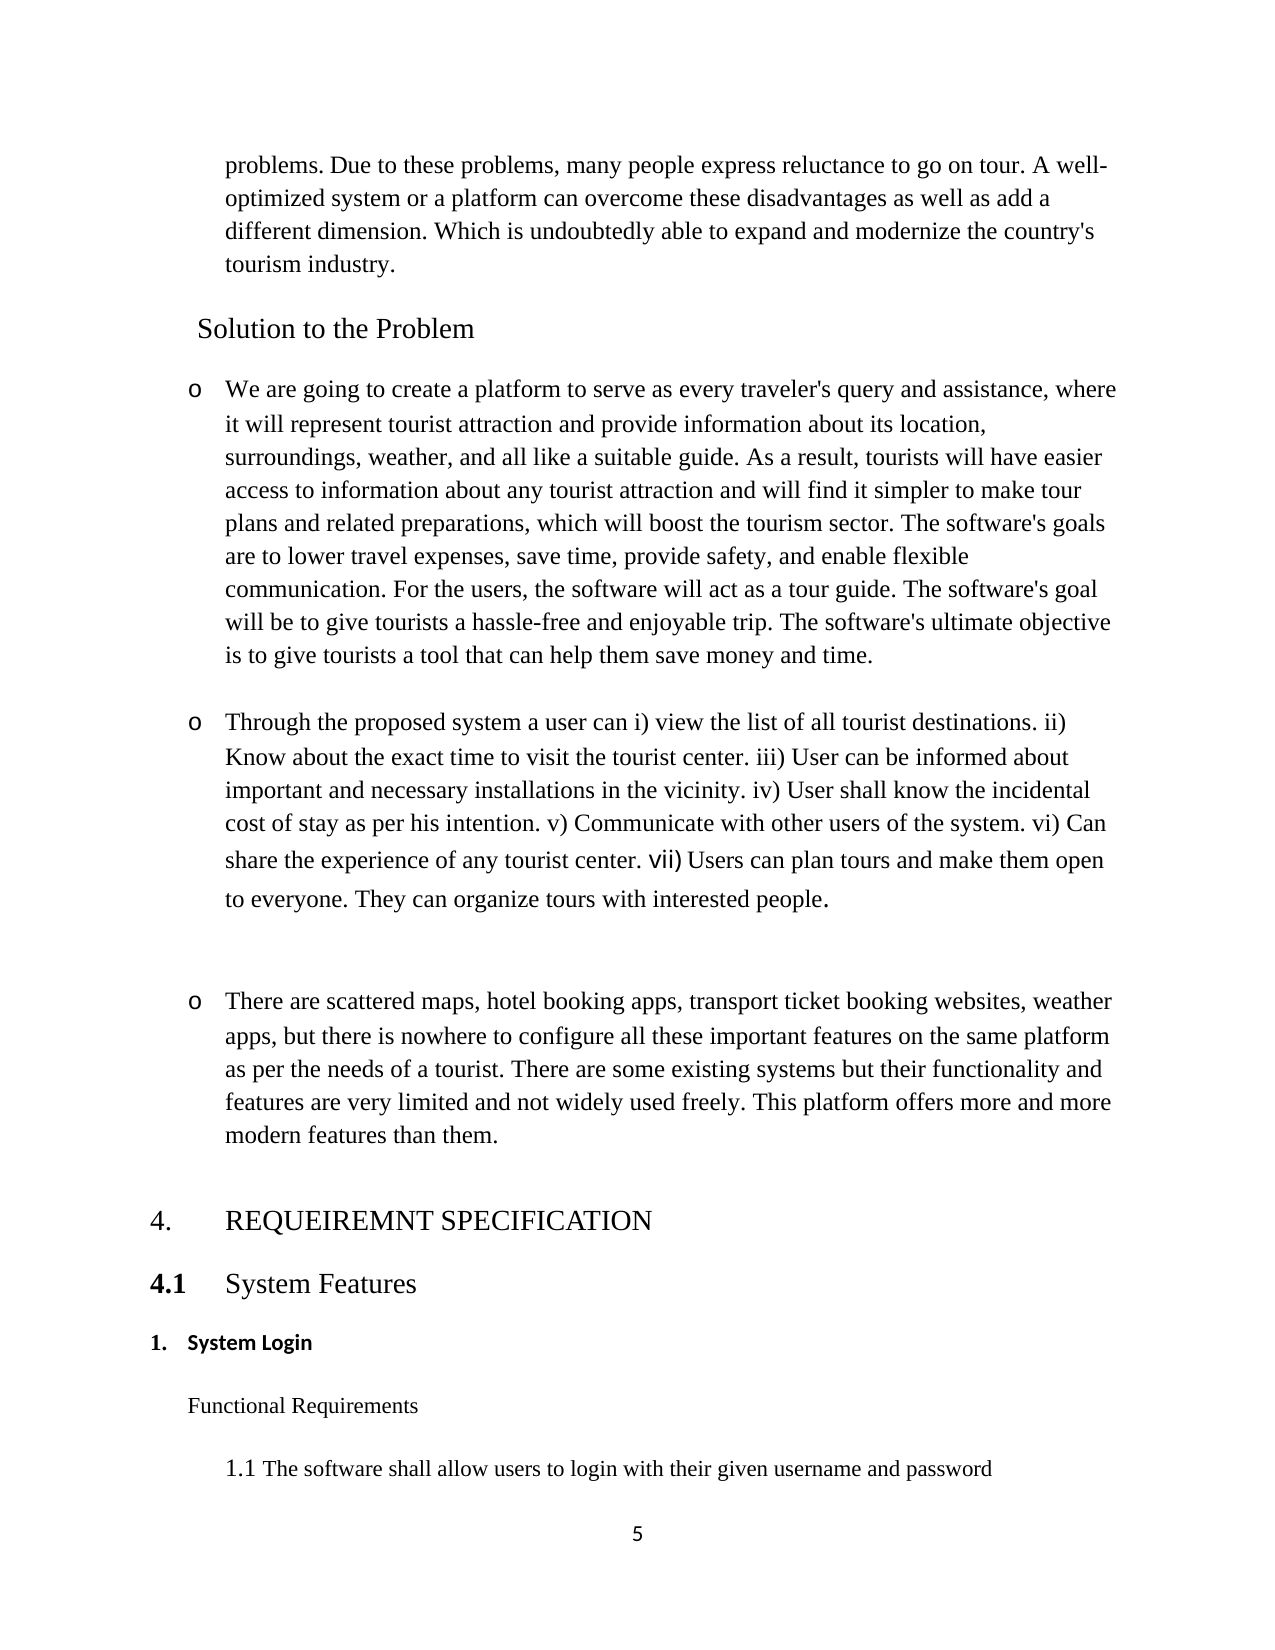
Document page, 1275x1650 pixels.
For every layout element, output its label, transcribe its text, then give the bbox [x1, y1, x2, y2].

list We are going to create a platform to serve as every traveler's query and assistance, where it will represent tourist attraction and provide information about its location, surroundings, weather, and all like a suitable guide. As a result, tourists will have easier access to information about any tourist attraction and will find it simpler to make tour plans and related preparations, which will boost the tourism sector. The software's goals are to lower travel expenses, save time, provide safety, and enable flexible communication. For the users, the software will act as a tour guide. The software's goal will be to give tourists a hassle-free and enjoyable trip. The software's ultimate objective is to give tourists a tool that can help them save money and time. [187, 374, 1125, 669]
subtitle System Features [150, 1266, 1125, 1299]
subtitle REQUEIREMNT SPECIFICATION [150, 1203, 1125, 1237]
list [187, 150, 1125, 278]
subtitle Solution to the Problem [150, 312, 1125, 345]
list Through the proposed system a user can i) view the list of all tourist destinations. ii) Know about the exact time to visit the tourist center. iii) User can be informed about important and necessary installations in the vicinity. iv) User shall know the incidental cost of stay as per his intention. v) Communicate with other users of the system. vi) Can share the experience of any tourist center. vii) Users can plan tours and make them open to everyone. They can organize tours with interested people. [187, 707, 1125, 915]
list Functional Requirements [187, 1361, 1125, 1419]
list There are scattered maps, hotel booking apps, transport ticket booking websites, weather apps, but there is nowhere to configure all these important features on the same platform as per the needs of a tourist. There are some existing systems but their functionality and features are very limited and not widely used freely. This platform offers more and more modern features than them. [187, 986, 1125, 1149]
list The software shall allow users to login with their given username and password [225, 1453, 1125, 1482]
list System Login [150, 1328, 1125, 1357]
